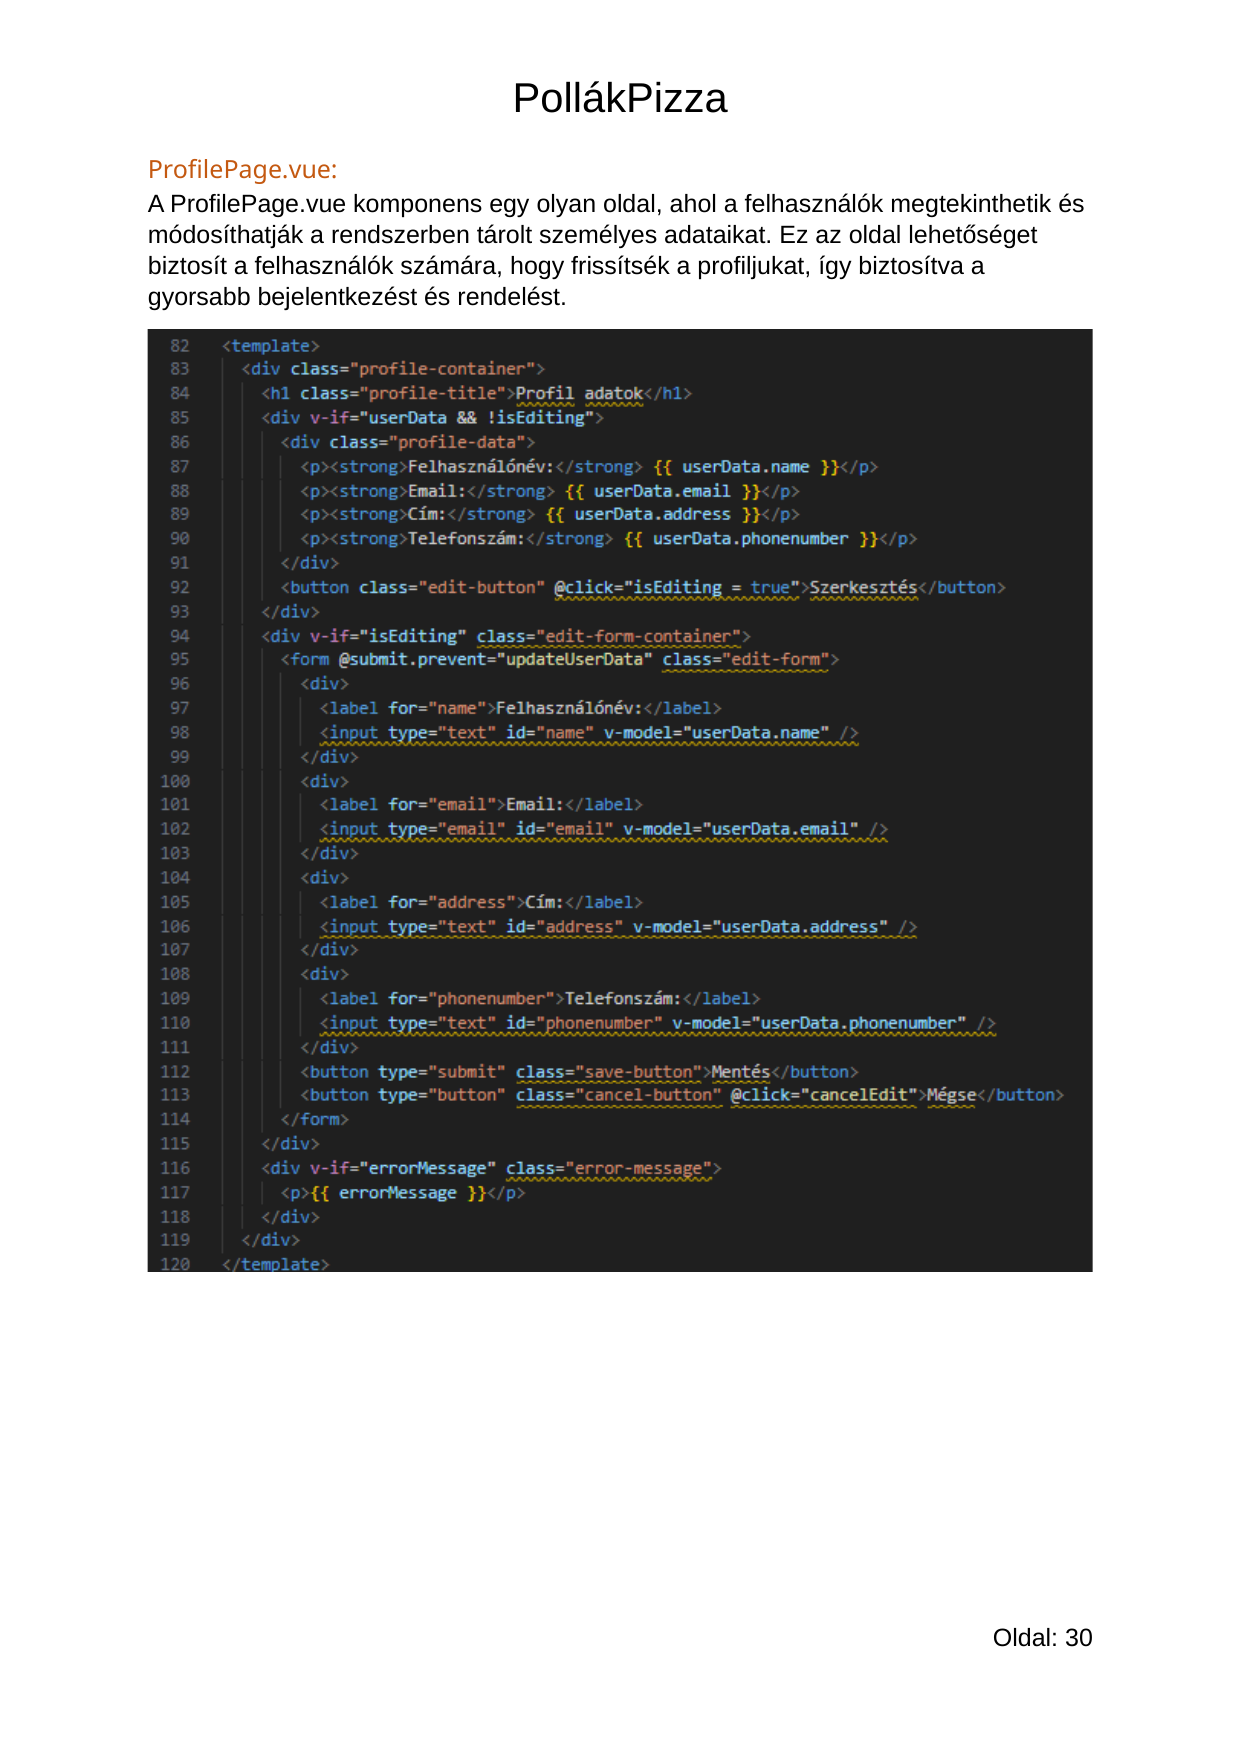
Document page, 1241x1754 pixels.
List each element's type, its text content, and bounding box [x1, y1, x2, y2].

picture [147, 329, 1093, 1272]
text A ProfilePage.vue komponens egy olyan oldal, ahol a felhasználók megtekinthetik és módosíthatják a rendszerben tárolt személyes adataikat. Ez az oldal lehetőséget biztosít a felhasználók számára, hogy frissítsék a profiljukat, így biztosítva a gyorsabb bejelentkezést és rendelést. [148, 188, 1093, 310]
subtitle ProfilePage.vue: [148, 152, 1093, 186]
